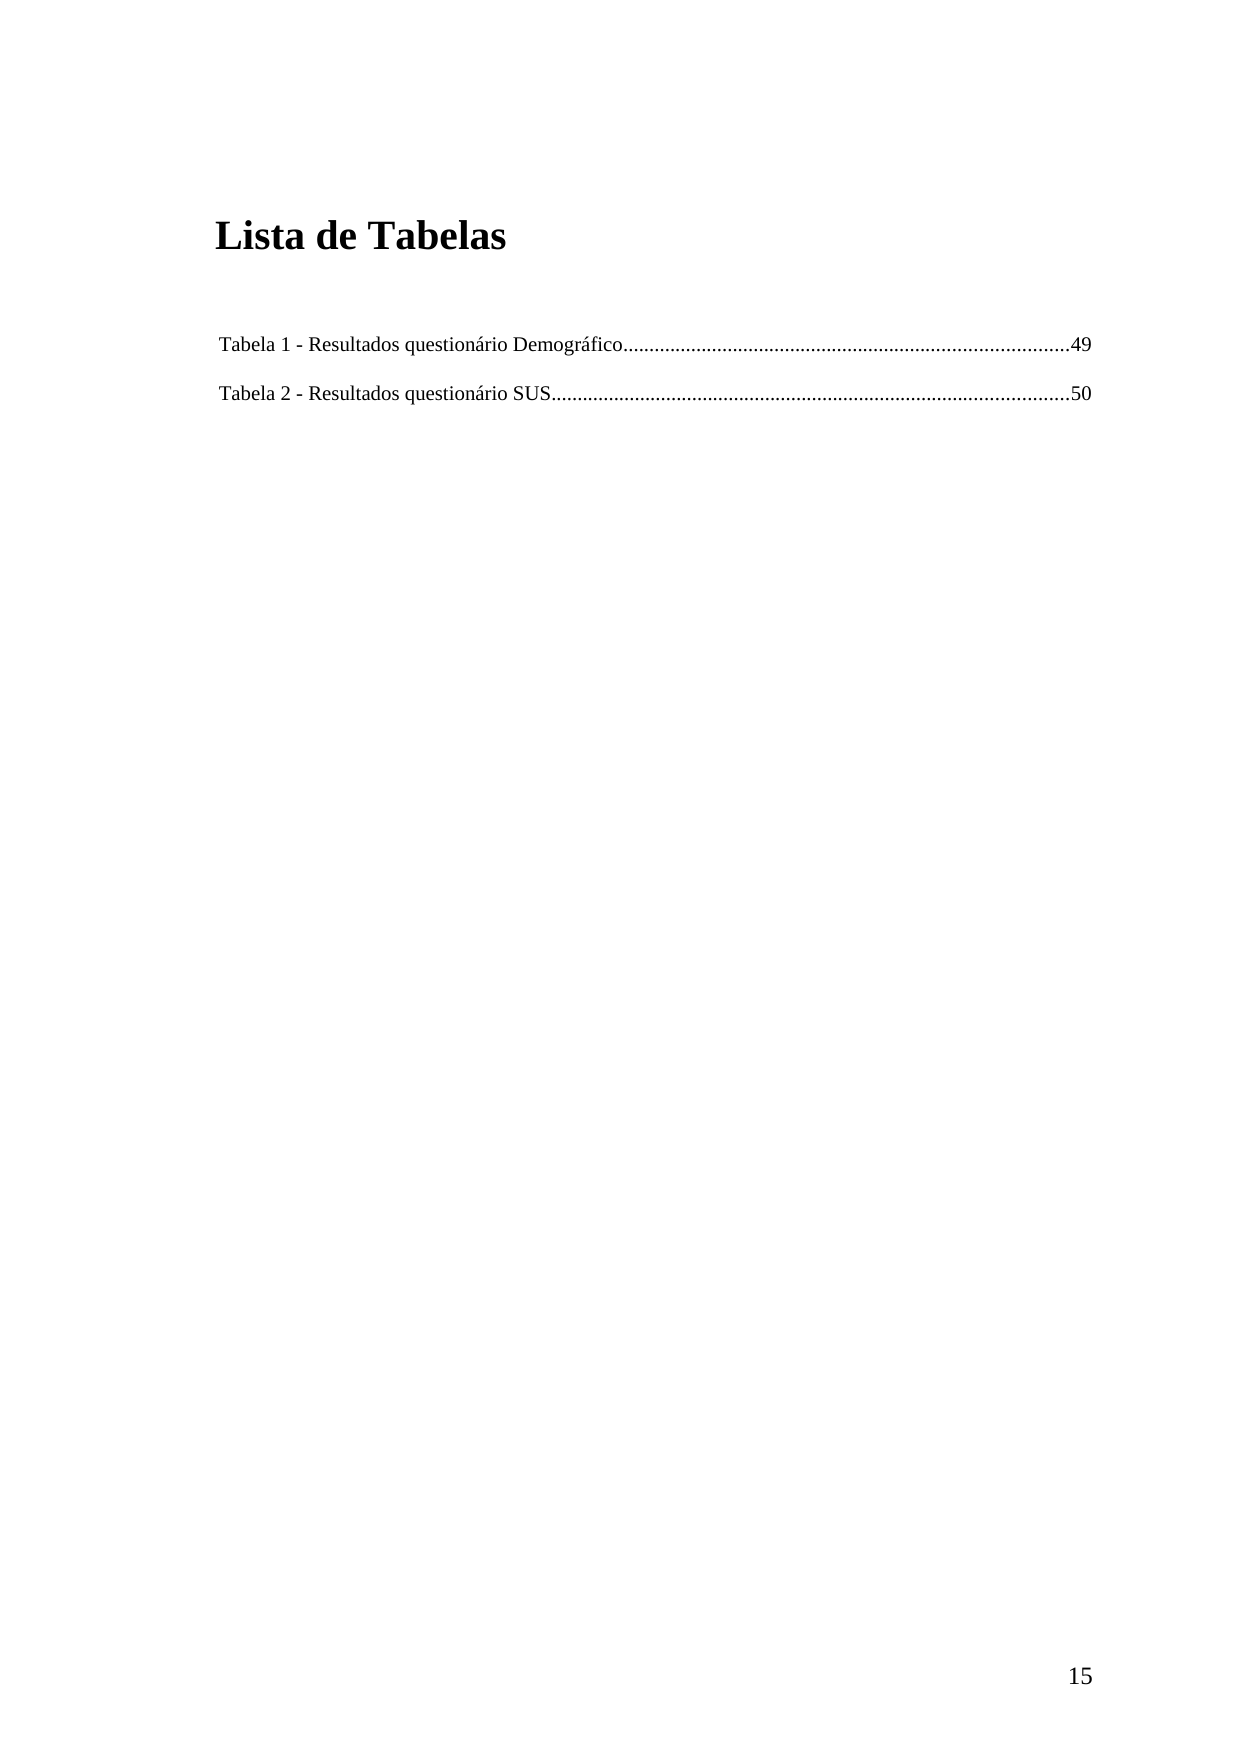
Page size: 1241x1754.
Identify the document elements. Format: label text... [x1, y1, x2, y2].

text Tabela 1 - Resultados questionário Demográfico 49 [177, 332, 1092, 356]
subtitle Lista de Tabelas [215, 210, 1092, 258]
text Tabela 2 - Resultados questionário SUS 50 [177, 381, 1092, 405]
